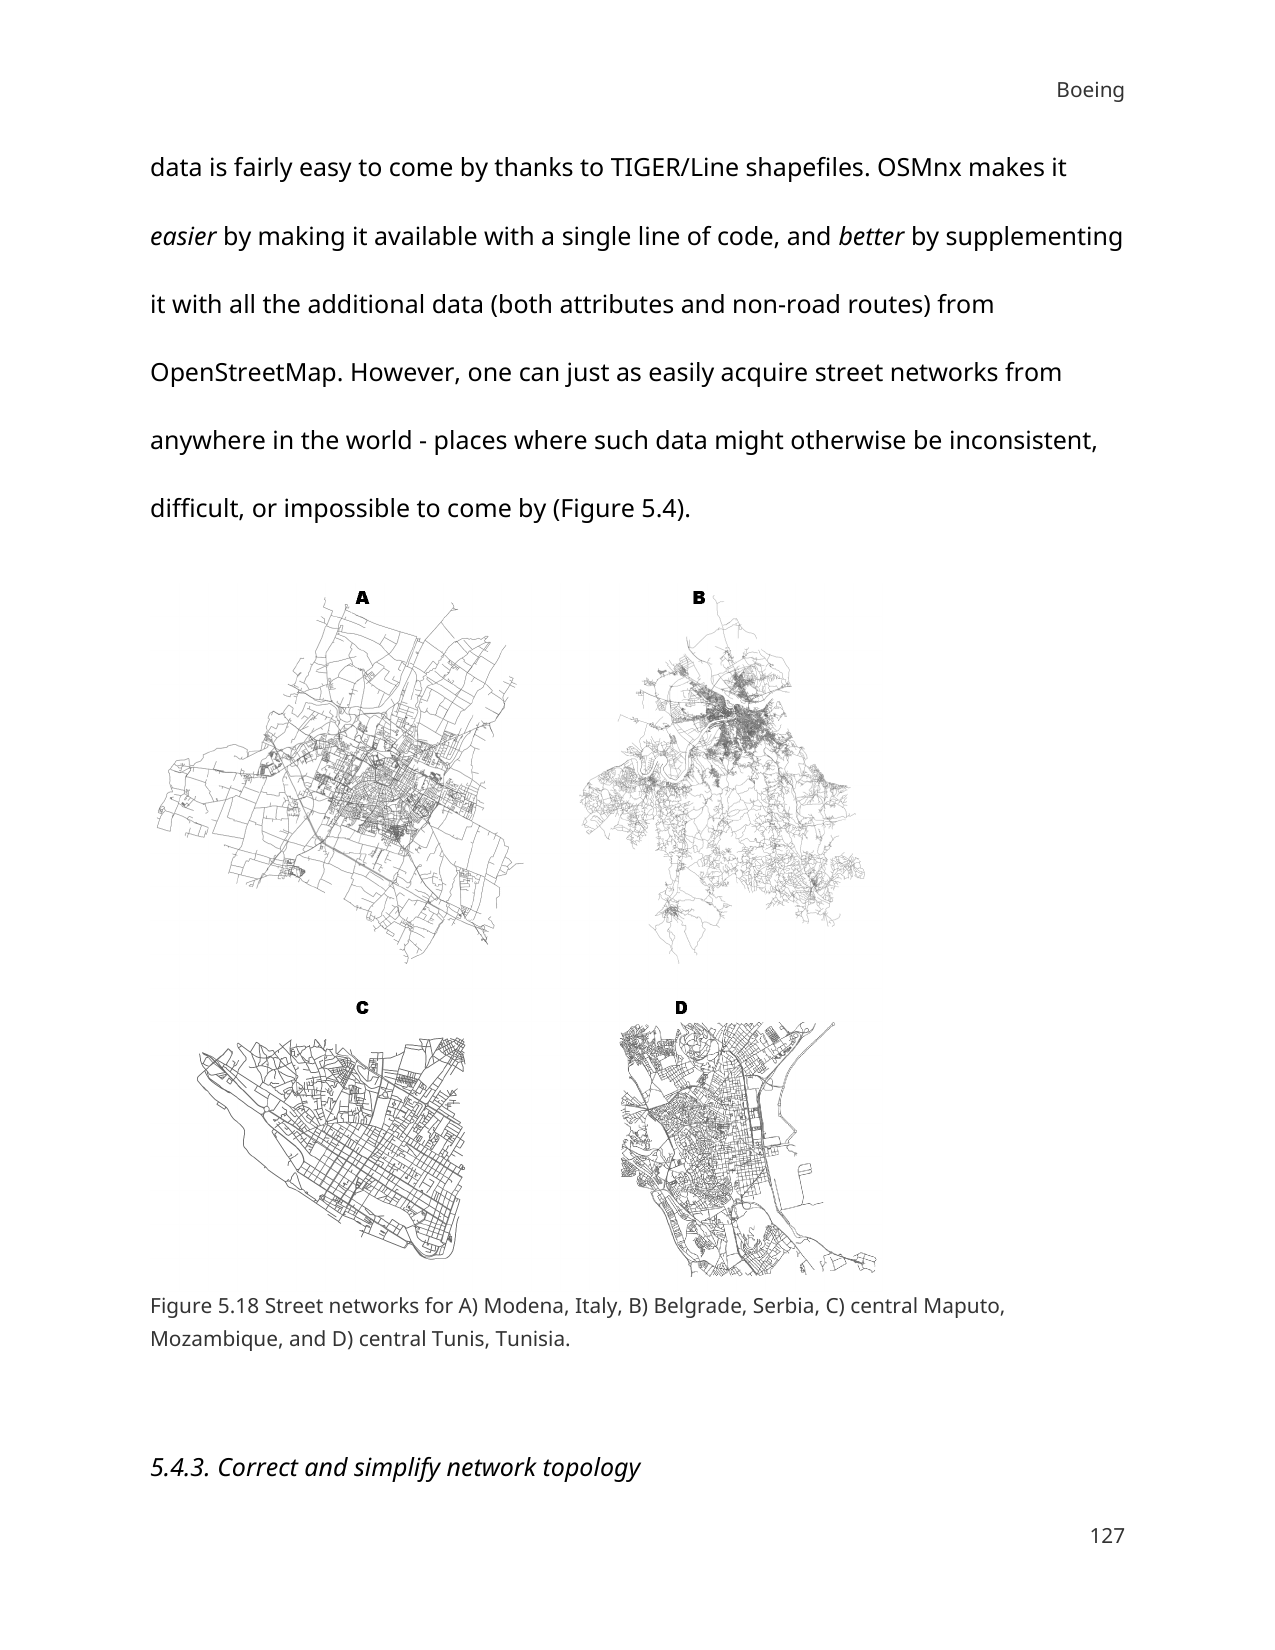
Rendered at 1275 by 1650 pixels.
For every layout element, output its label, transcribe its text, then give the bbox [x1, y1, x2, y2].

picture [150, 583, 883, 1292]
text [150, 150, 1125, 525]
subtitle Correct and simplify network topology [150, 1450, 1125, 1484]
